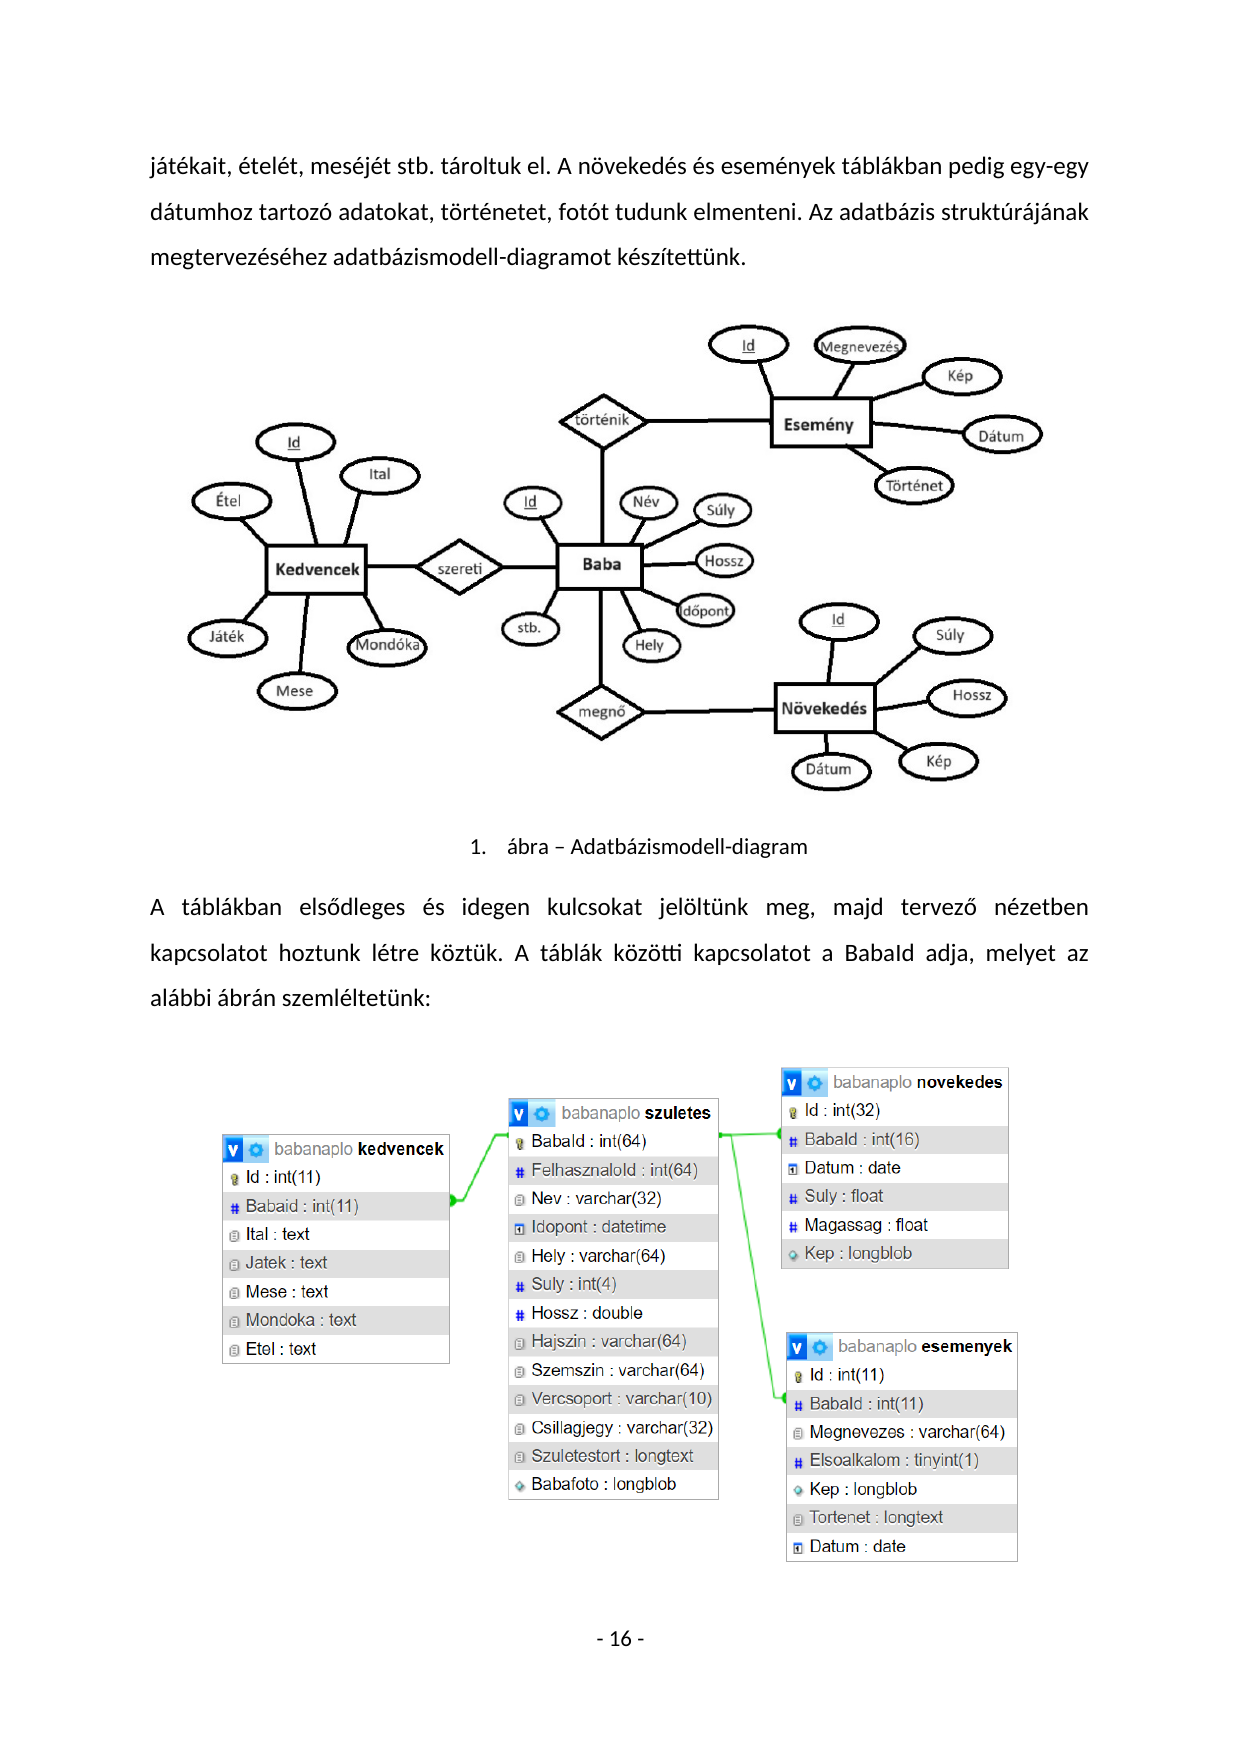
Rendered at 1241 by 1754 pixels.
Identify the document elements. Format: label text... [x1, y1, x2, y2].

picture [210, 1045, 1030, 1575]
list ábra – Adatbázismodell-diagram [187, 832, 1090, 860]
picture [180, 303, 1060, 802]
text A táblákban elsődleges és idegen kulcsokat jelöltünk meg, majd tervező nézetben kapcsolatot hoztunk létre köztük. A táblák közötti kapcsolatot a BabaId adja, melyet az alábbi ábrán szemléltetünk: [150, 891, 1090, 1013]
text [150, 150, 1090, 272]
